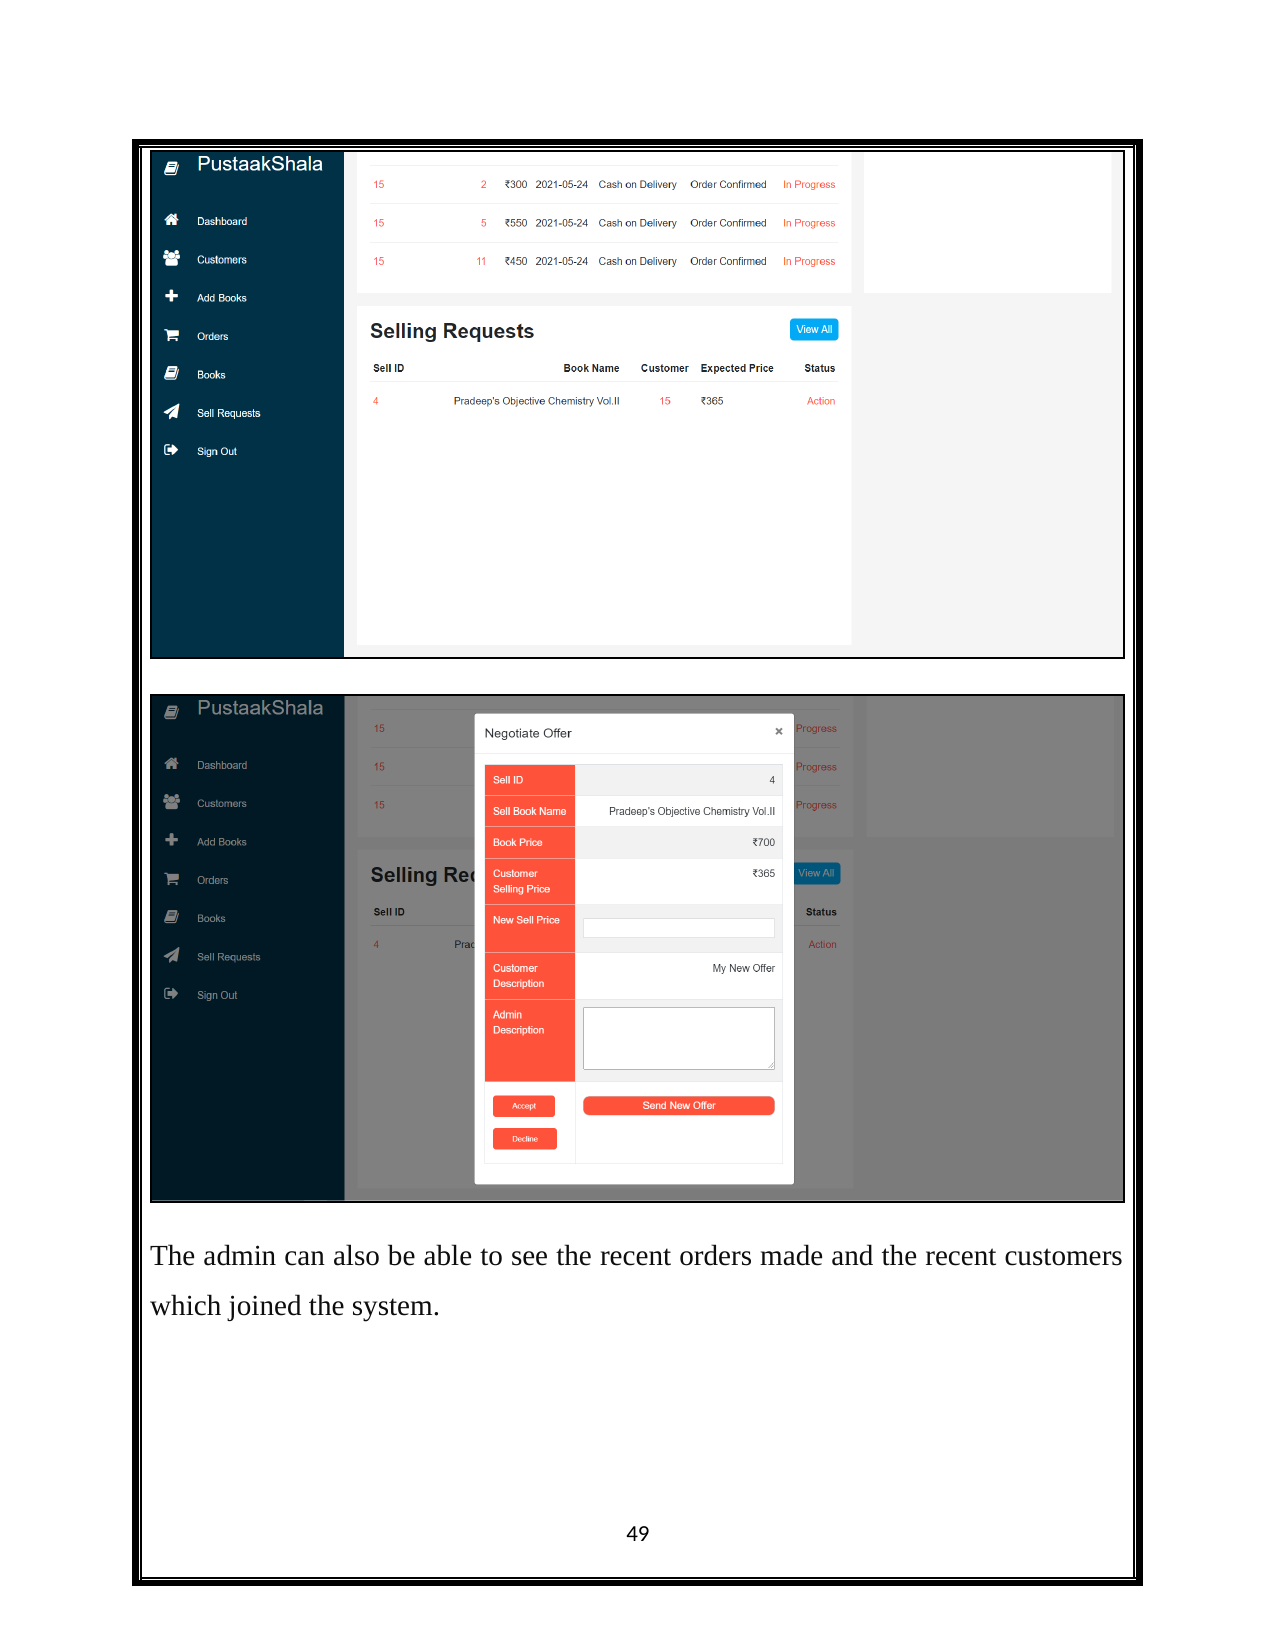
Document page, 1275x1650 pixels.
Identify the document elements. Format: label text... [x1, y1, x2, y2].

picture [167, 331, 178, 340]
picture [152, 696, 1123, 1201]
picture [345, 152, 1123, 657]
picture [164, 251, 179, 265]
picture [166, 404, 179, 418]
picture [263, 157, 268, 170]
picture [165, 367, 178, 379]
picture [168, 446, 177, 454]
picture [165, 162, 178, 174]
text The admin can also be able to see the recent orders made and the recent customers which joined the system. [150, 1238, 1125, 1322]
picture [166, 214, 177, 224]
picture [166, 290, 177, 301]
